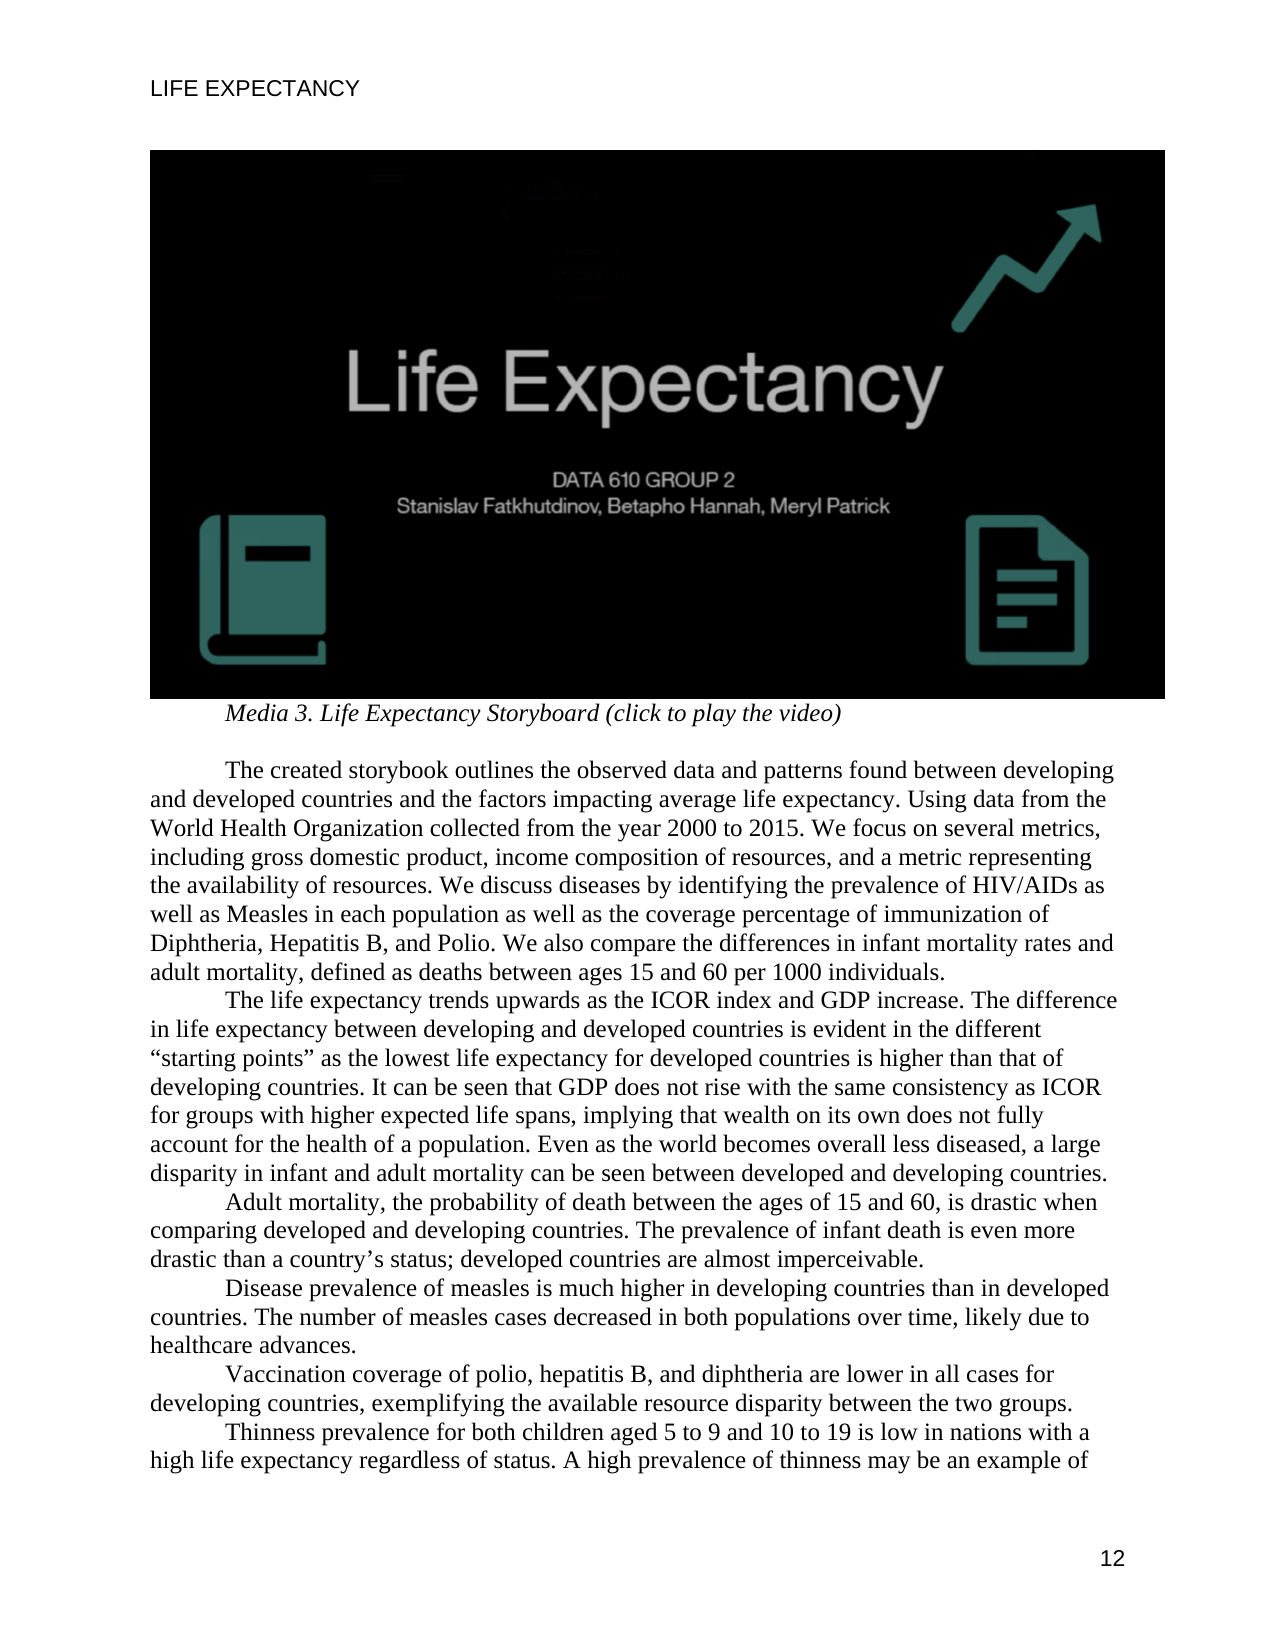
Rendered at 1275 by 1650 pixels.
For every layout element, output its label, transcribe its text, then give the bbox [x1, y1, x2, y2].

picture [150, 150, 1165, 699]
text Adult mortality, the probability of death between the ages of 15 and 60, is drastic when comparing developed and developing countries. The prevalence of infant death is even more drastic than a country’s status; developed countries are almost imperceivable. [150, 1187, 1125, 1273]
text Vaccination coverage of polio, hepatitis B, and diphtheria are lower in all cases for developing countries, exemplifying the available resource disparity between the two groups. [150, 1359, 1125, 1417]
text The created storybook outlines the observed data and patterns found between developing and developed countries and the factors impacting average life expectancy. Using data from the World Health Organization collected from the year 2000 to 2015. We focus on several metrics, including gross domestic product, income composition of resources, and a metric representing the availability of resources. We discuss diseases by identifying the prevalence of HIV/AIDs as well as Measles in each population as well as the coverage percentage of immunization of Diphtheria, Hepatitis B, and Polio. We also compare the differences in infant mortality rates and adult mortality, defined as deaths between ages 15 and 60 per 1000 individuals. [150, 756, 1125, 986]
text Media 3. Life Expectancy Storyboard (click to play the video) [150, 699, 1125, 727]
text The life expectancy trends upwards as the ICOR index and GDP increase. The difference in life expectancy between developing and developed countries is evident in the different “starting points” as the lowest life expectancy for developed countries is higher than that of developing countries. It can be seen that GDP does not rise with the same consistency as ICOR for groups with higher expected life spans, implying that wealth on its own does not fully account for the health of a population. Even as the world becomes overall less diseased, a large disparity in infant and adult mortality can be seen between developed and developing countries. [150, 986, 1125, 1187]
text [150, 1417, 1125, 1474]
text Disease prevalence of measles is much higher in developing countries than in developed countries. The number of measles cases decreased in both populations over time, likely due to healthcare advances. [150, 1273, 1125, 1359]
